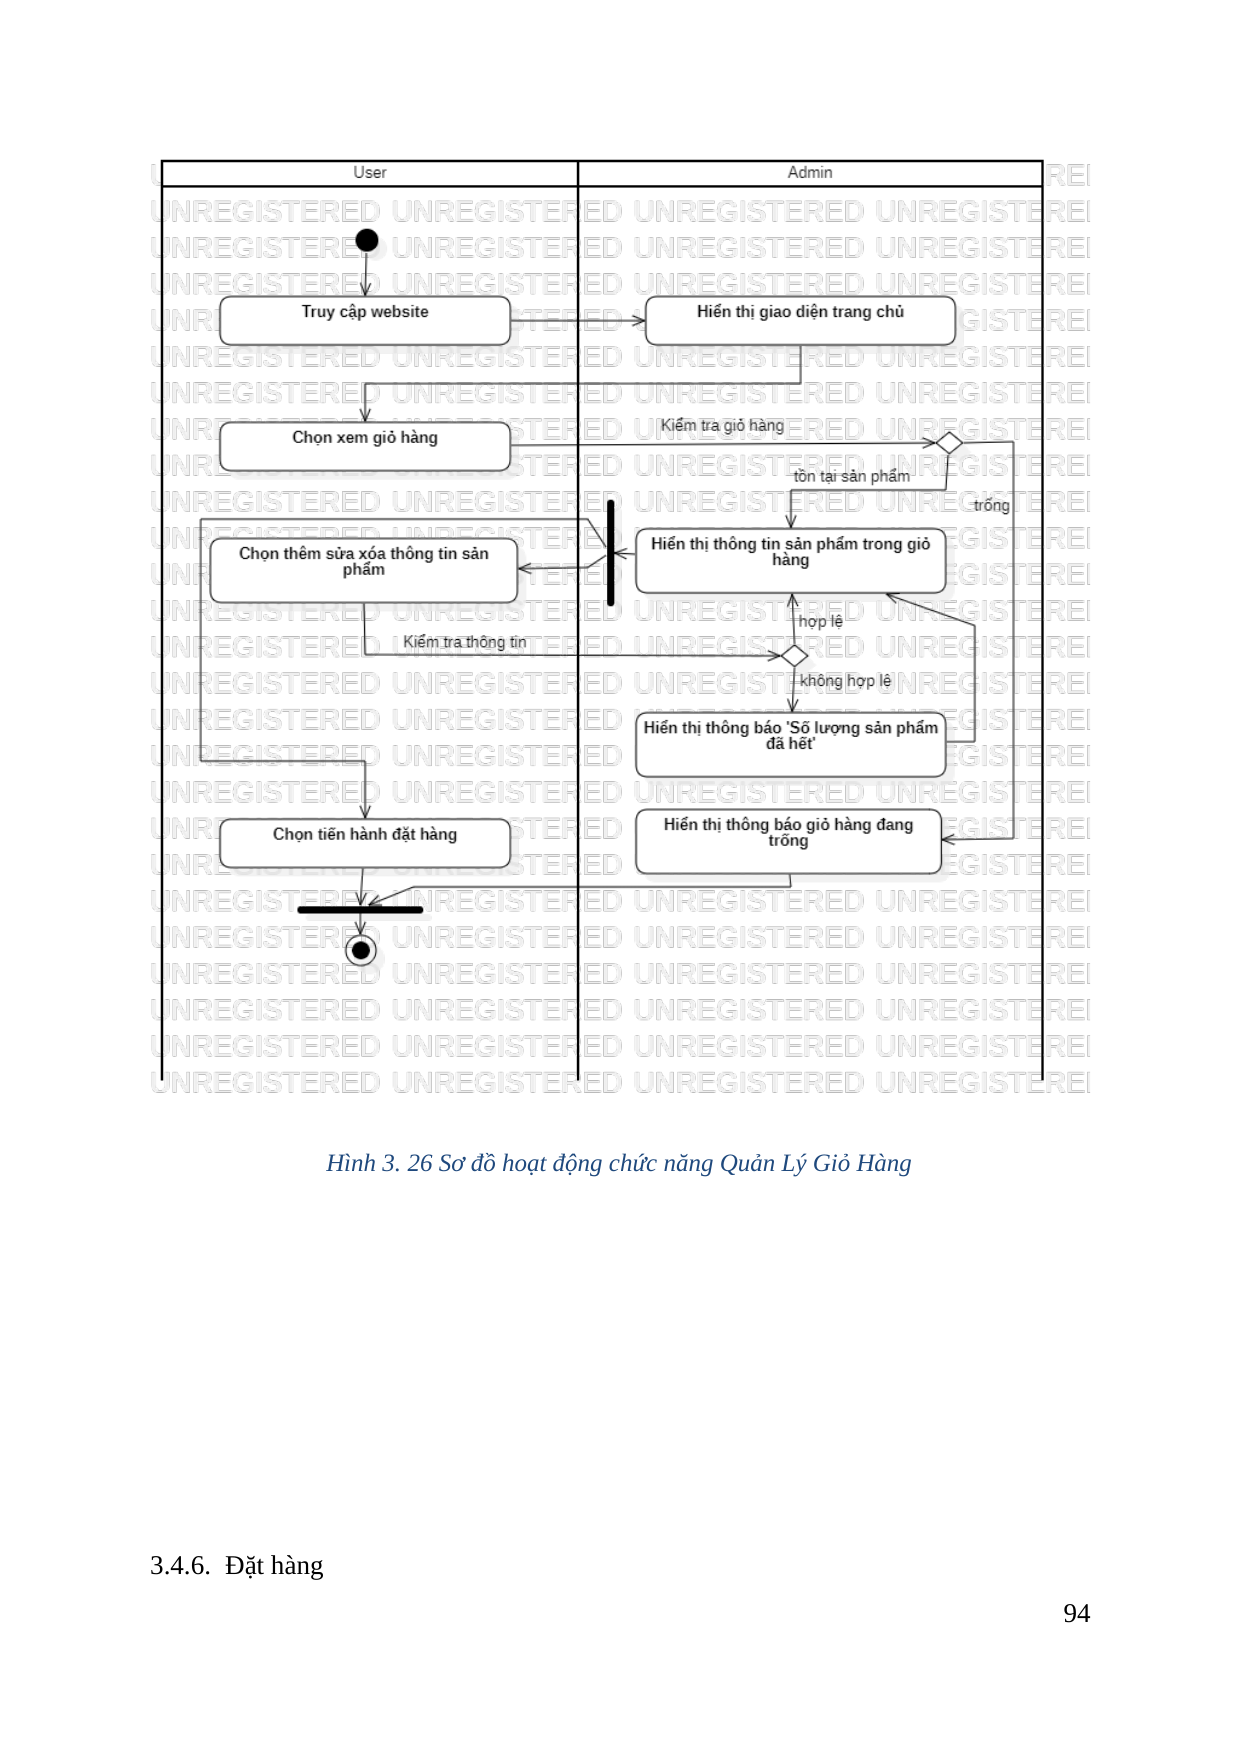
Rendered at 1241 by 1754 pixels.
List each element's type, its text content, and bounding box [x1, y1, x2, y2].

picture [150, 150, 1091, 1129]
text Hình 3. 26 Sơ đồ hoạt động chức năng Quản Lý Giỏ Hàng [150, 1148, 1090, 1177]
list Đặt hàng [150, 1549, 1090, 1580]
